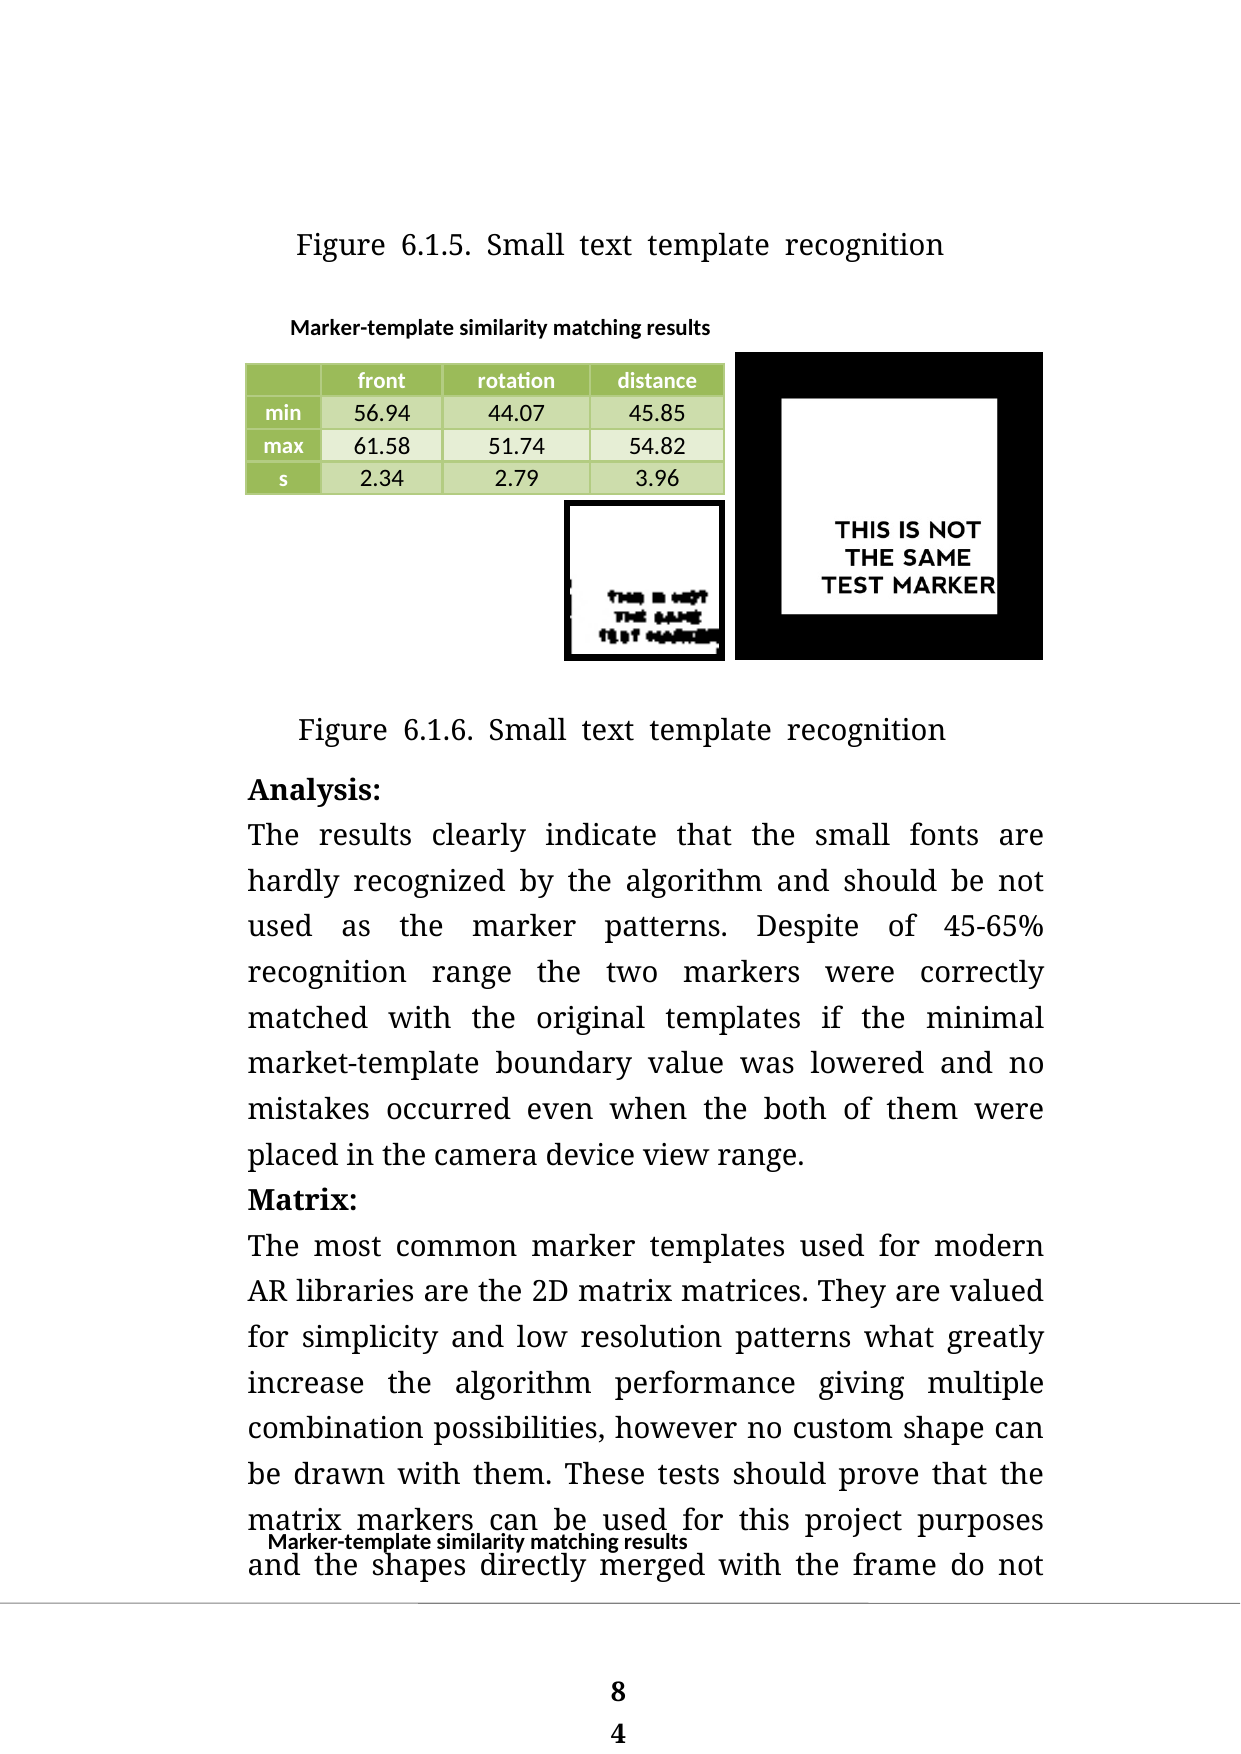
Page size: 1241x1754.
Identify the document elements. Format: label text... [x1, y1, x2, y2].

text The results clearly indicate that the small fonts are hardly recognized by the algorithm and should be not used as the marker patterns. Despite of 45-65% recognition range the two markers were correctly matched with the original templates if the minimal market-template boundary value was lowered and no mistakes occurred even when the both of them were placed in the camera device view range. [247, 814, 1045, 1173]
table_cell 54.82 [591, 430, 723, 460]
text Matrix: [247, 1179, 1045, 1219]
table_cell max [247, 430, 320, 460]
table_cell 61.58 [322, 430, 441, 460]
table_header front [322, 365, 441, 395]
table_header [247, 365, 320, 395]
table_cell 3.96 [591, 463, 723, 493]
table_cell s [247, 463, 320, 493]
table_cell 56.94 [322, 397, 441, 428]
picture [735, 352, 1043, 660]
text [247, 1225, 1045, 1584]
table_cell 45.85 [591, 397, 723, 428]
table_cell 44.07 [444, 397, 589, 428]
table_cell 2.79 [444, 463, 589, 493]
table_cell 51.74 [444, 430, 589, 460]
text Analysis: [210, 769, 1045, 808]
table_cell min [247, 397, 320, 428]
table_header distance [591, 365, 723, 395]
picture [570, 506, 719, 654]
table_cell 2.34 [322, 463, 441, 493]
table_header rotation [444, 365, 589, 395]
